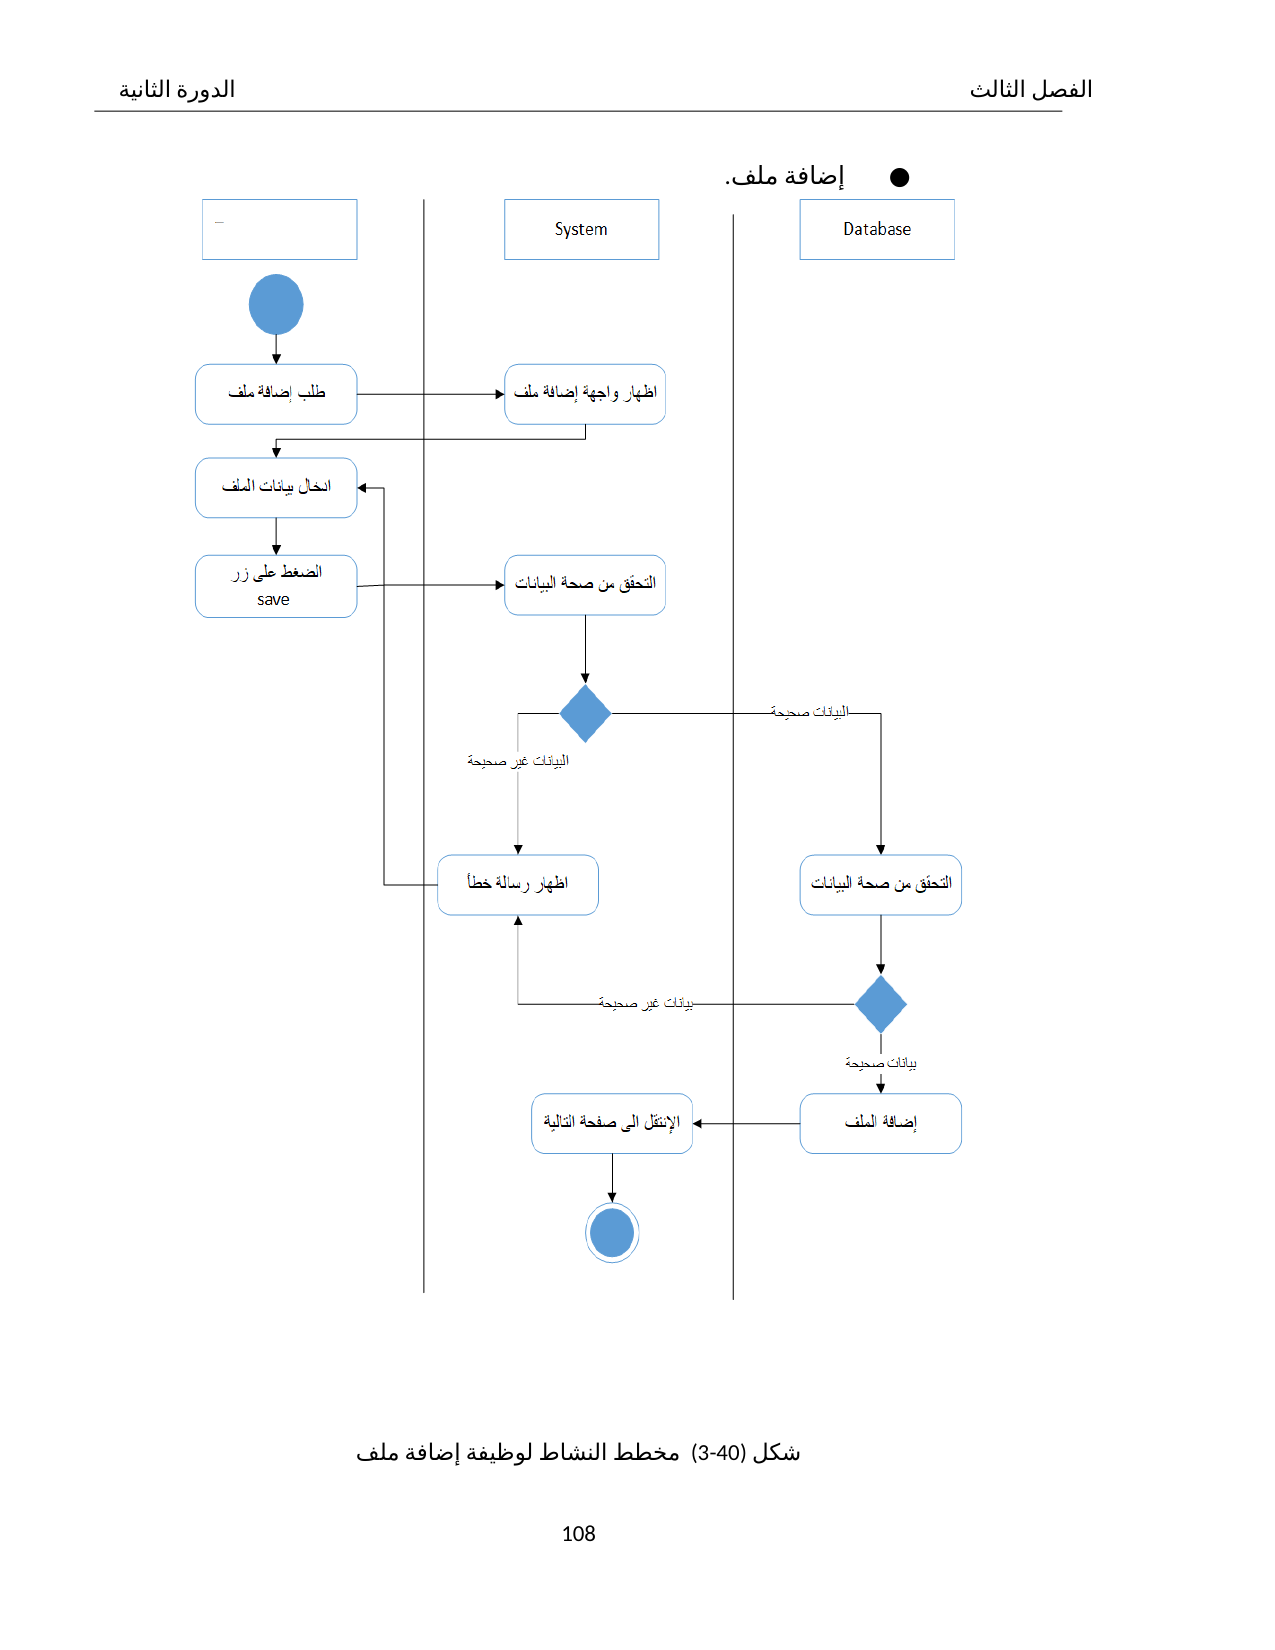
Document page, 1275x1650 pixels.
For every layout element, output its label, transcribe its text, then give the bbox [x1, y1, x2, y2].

text شكل (40-3) مخطط النشاط لوظيفة إضافة ملف [118, 1438, 1039, 1466]
picture [194, 198, 963, 1301]
list إضافة ملف. [118, 148, 889, 199]
